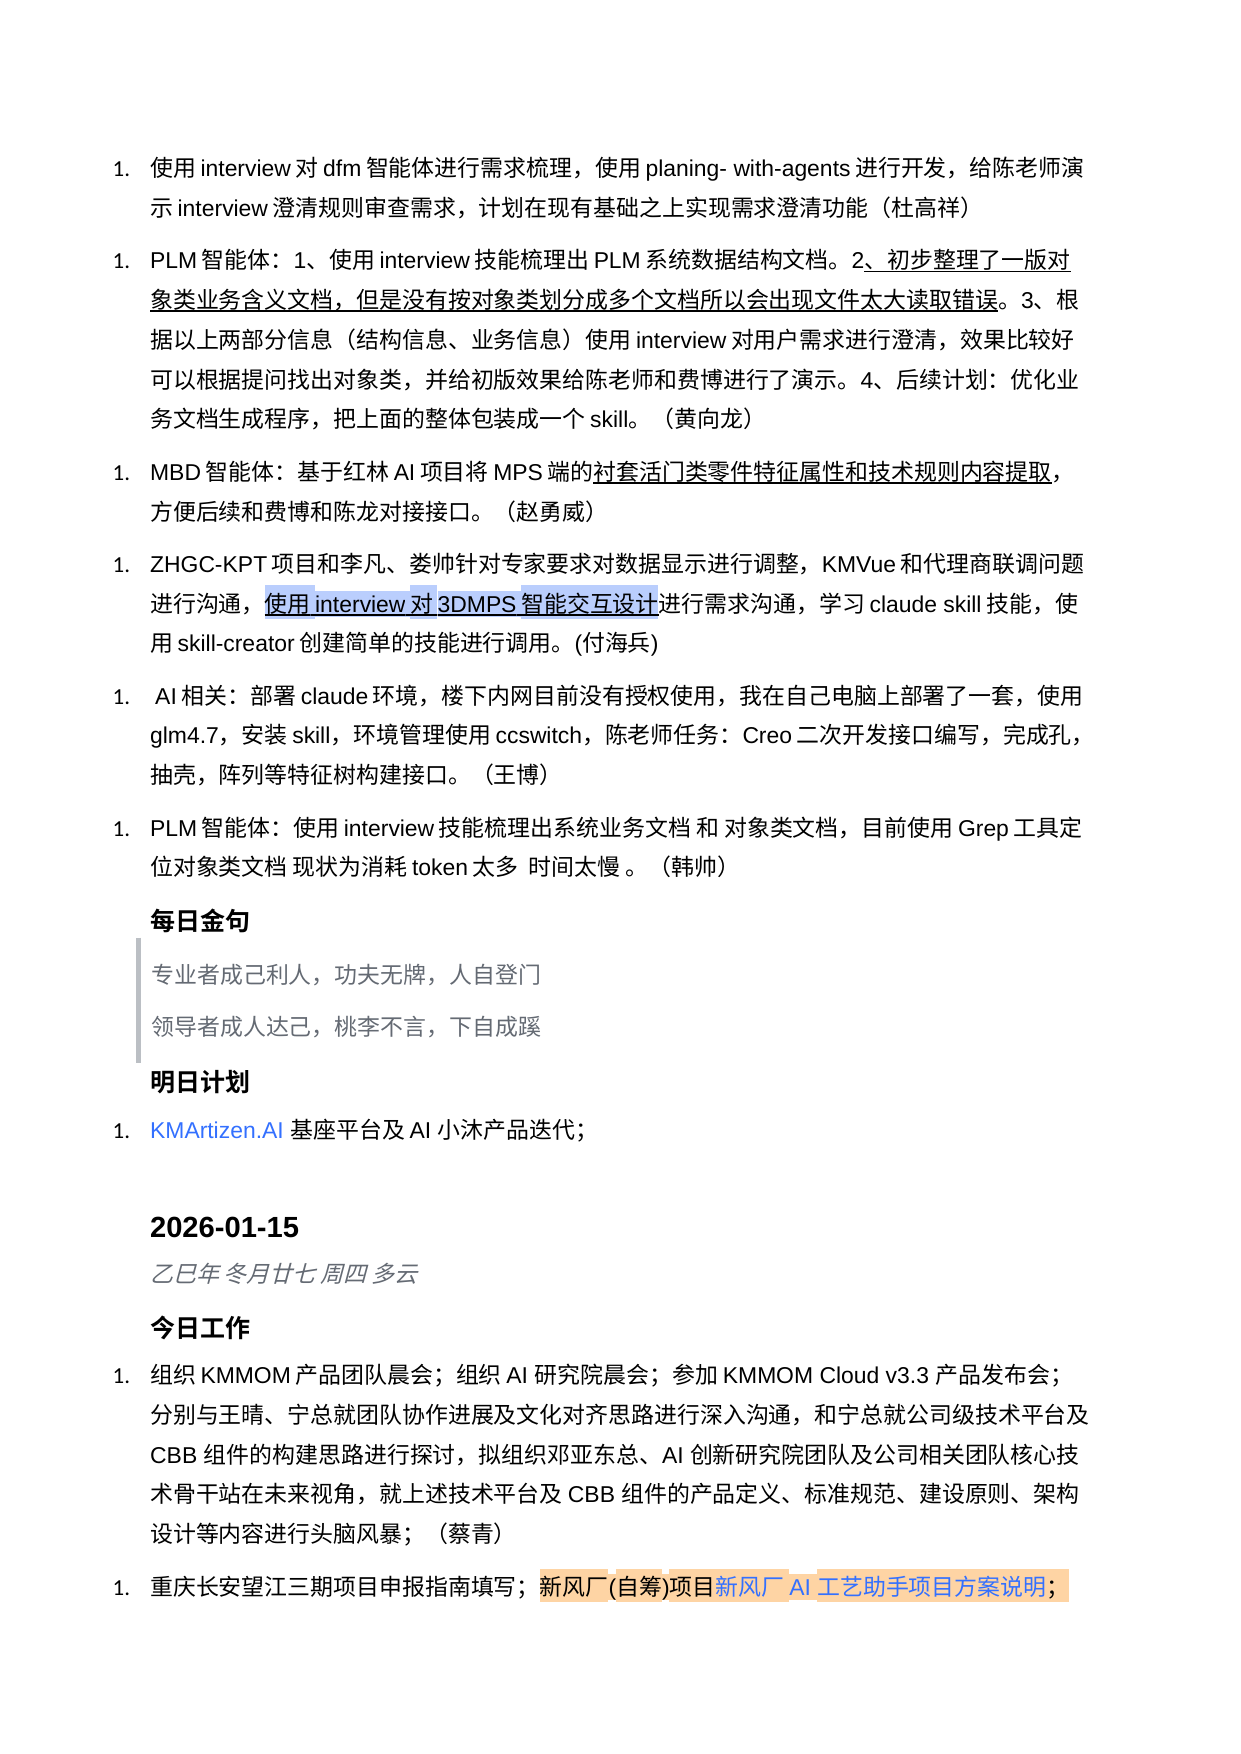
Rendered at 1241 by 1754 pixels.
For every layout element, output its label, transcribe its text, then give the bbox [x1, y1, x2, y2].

list KMArtizen.AI 基座平台及AI 小沐产品迭代； [112, 1112, 1090, 1145]
text 乙巳年 冬月廿七 周四 多云 [150, 1256, 1090, 1289]
list AI相关：部署claude环境，楼下内网目前没有授权使用，我在自己电脑上部署了一套，使用glm4.7，安装skill，环境管理使用ccswitch，陈老师任务：Creo二次开发接口编写，完成孔，抽壳，阵列等特征树构建接口。（王博） [112, 677, 1090, 790]
list PLM智能体：使用interview技能梳理出系统业务文档 和 对象类文档，目前使用Grep工具定位对象类文档 现状为消耗token太多 时间太慢 。（韩帅） [112, 809, 1090, 882]
list PLM智能体：1、使用interview技能梳理出PLM系统数据结构文档。2、初步整理了一版对象类业务含义文档，但是没有按对象类划分成多个文档所以会出现文件太大读取错误。3、根据以上两部分信息（结构信息、业务信息）使用interview对用户需求进行澄清，效果比较好可以根据提问找出对象类，并给初版效果给陈老师和费博进行了演示。4、后续计划：优化业务文档生成程序，把上面的整体包装成一个skill。（黄向龙） [112, 242, 1090, 434]
table_header 专业者成己利人，功夫无牌，人自登门 领导者成人达己，桃李不言，下自成蹊 [141, 938, 1001, 1063]
list MBD智能体：基于红林AI项目将MPS端的衬套活门类零件特征属性和技术规则内容提取，方便后续和费博和陈龙对接接口。（赵勇威） [112, 453, 1090, 527]
list 组织KMMOM产品团队晨会；组织AI 研究院晨会；参加 KMMOM Cloud v3.3 产品发布会；分别与王晴、宁总就团队协作进展及文化对齐思路进行深入沟通，和宁总就公司级技术平台及 CBB 组件的构建思路进行探讨，拟组织邓亚东总、AI 创新研究院团队及公司相关团队核心技术骨干站在未来视角，就上述技术平台及 CBB 组件的产品定义、标准规范、建设原则、架构设计等内容进行头脑风暴；（蔡青） [112, 1357, 1090, 1549]
list ZHGC-KPT项目和李凡、娄帅针对专家要求对数据显示进行调整，KMVue和代理商联调问题进行沟通，使用interview对3DMPS智能交互设计进行需求沟通，学习claude skill技能，使用skill-creator创建简单的技能进行调用。(付海兵) [112, 546, 1090, 658]
list 使用interview对dfm智能体进行需求梳理，使用planing- with-agents进行开发，给陈老师演示interview澄清规则审查需求，计划在现有基础之上实现需求澄清功能（杜高祥） [112, 150, 1090, 223]
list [112, 1568, 1090, 1602]
